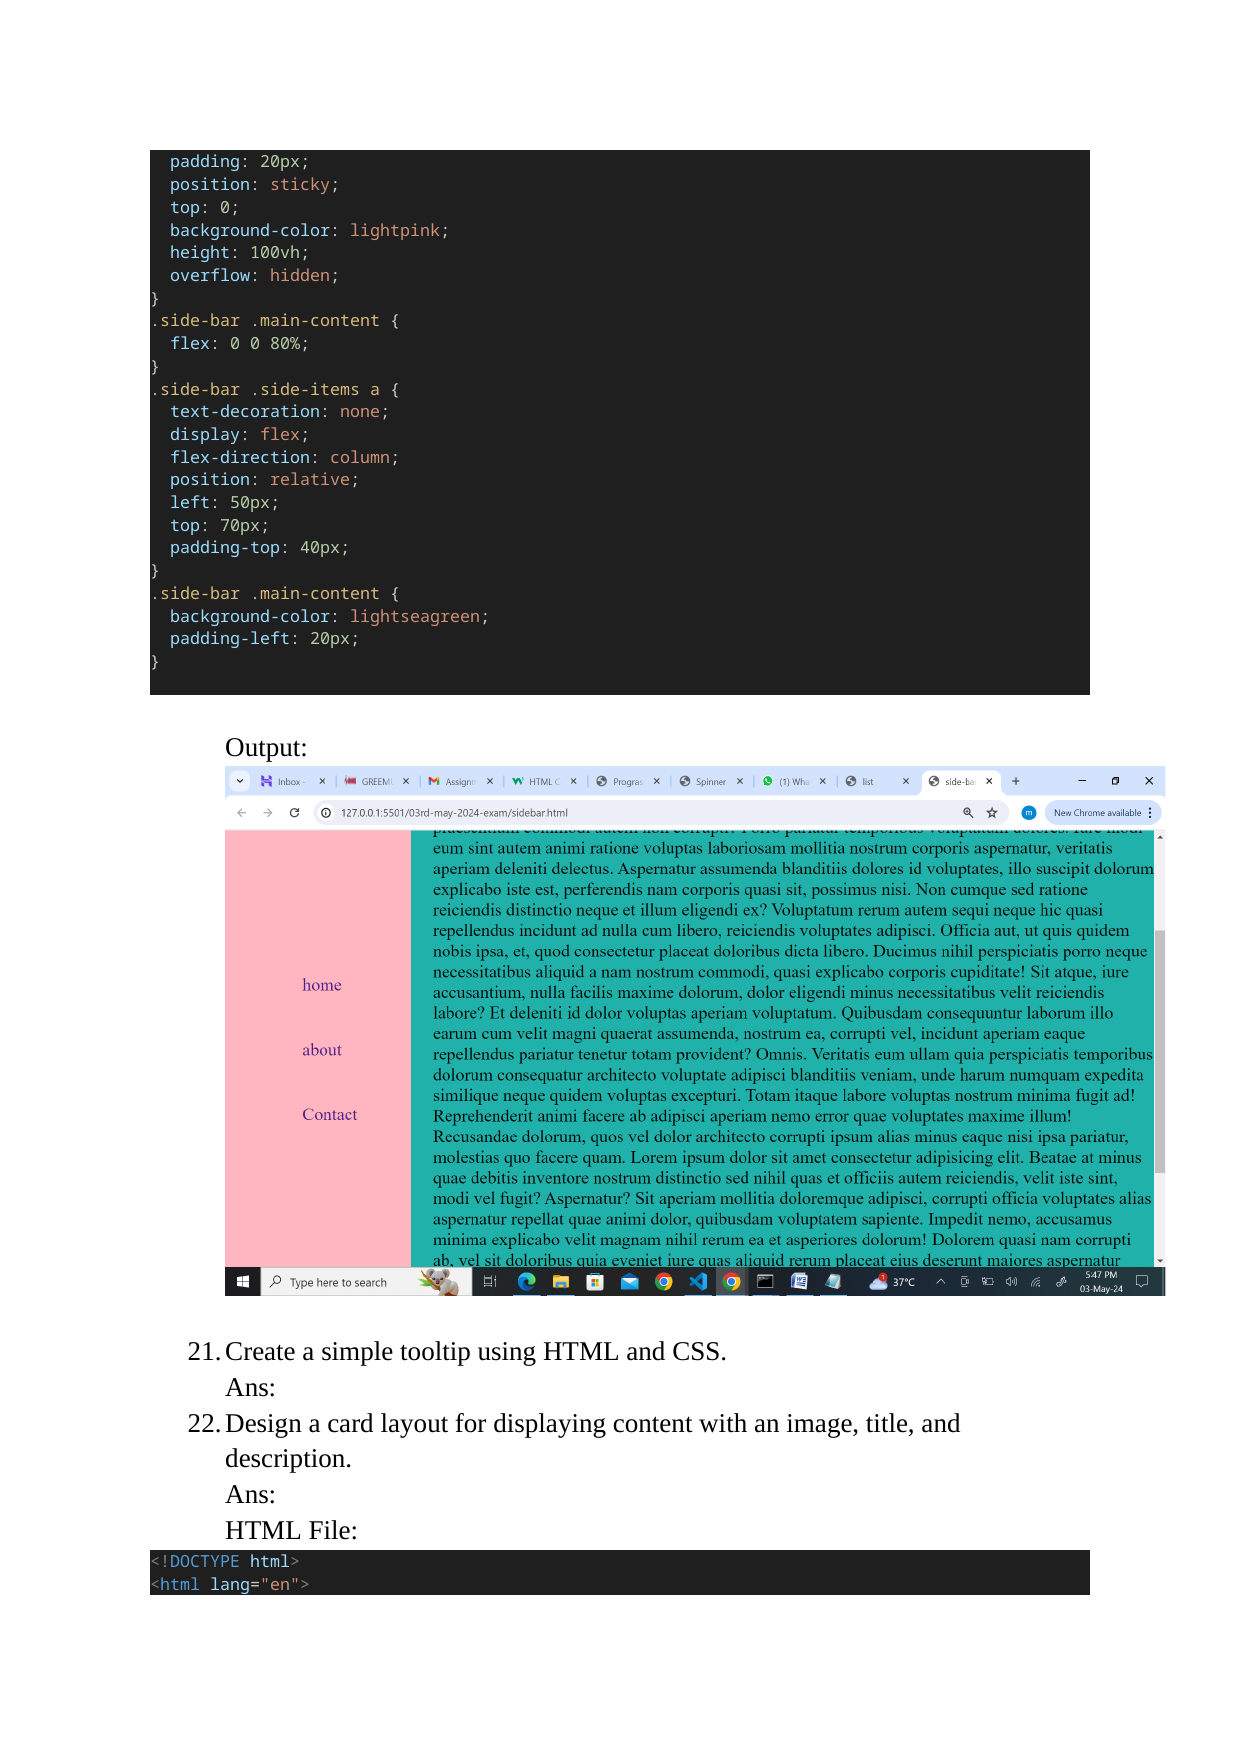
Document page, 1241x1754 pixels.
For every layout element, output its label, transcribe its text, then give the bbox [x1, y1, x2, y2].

text .side-bar .main-content { [150, 309, 1090, 332]
text } [150, 286, 1090, 309]
text } [150, 649, 1090, 672]
list Design a card layout for displaying content with an image, title, and description. [187, 1407, 1090, 1474]
text HTML File: [225, 1514, 1090, 1545]
text flex-direction: column; [150, 445, 1090, 468]
text overflow: hidden; [150, 263, 1090, 286]
text Ans: [225, 1371, 1090, 1402]
text top: 0; [150, 195, 1090, 218]
text padding-top: 40px; [150, 536, 1090, 559]
text height: 100vh; [150, 241, 1090, 263]
text } [150, 354, 1090, 377]
text position: sticky; [150, 173, 1090, 195]
text flex: 0 0 80%; [150, 332, 1090, 354]
text position: relative; [150, 468, 1090, 491]
text } [150, 559, 1090, 581]
text background-color: lightpink; [150, 218, 1090, 241]
text <!DOCTYPE html> [150, 1550, 1090, 1572]
text padding: 20px; [150, 150, 1090, 173]
text text-decoration: none; [150, 400, 1090, 422]
text Ans: [225, 1478, 1090, 1509]
text background-color: lightseagreen; [150, 604, 1090, 627]
text .side-bar .main-content { [150, 581, 1090, 604]
text <html lang="en"> [150, 1572, 1090, 1595]
text padding-left: 20px; [150, 627, 1090, 649]
picture [225, 766, 1166, 1296]
text .side-bar .side-items a { [150, 377, 1090, 400]
text display: flex; [150, 422, 1090, 445]
text left: 50px; [150, 491, 1090, 513]
text top: 70px; [150, 513, 1090, 536]
list Create a simple tooltip using HTML and CSS. [187, 1335, 1090, 1366]
text Output: [225, 731, 1090, 762]
